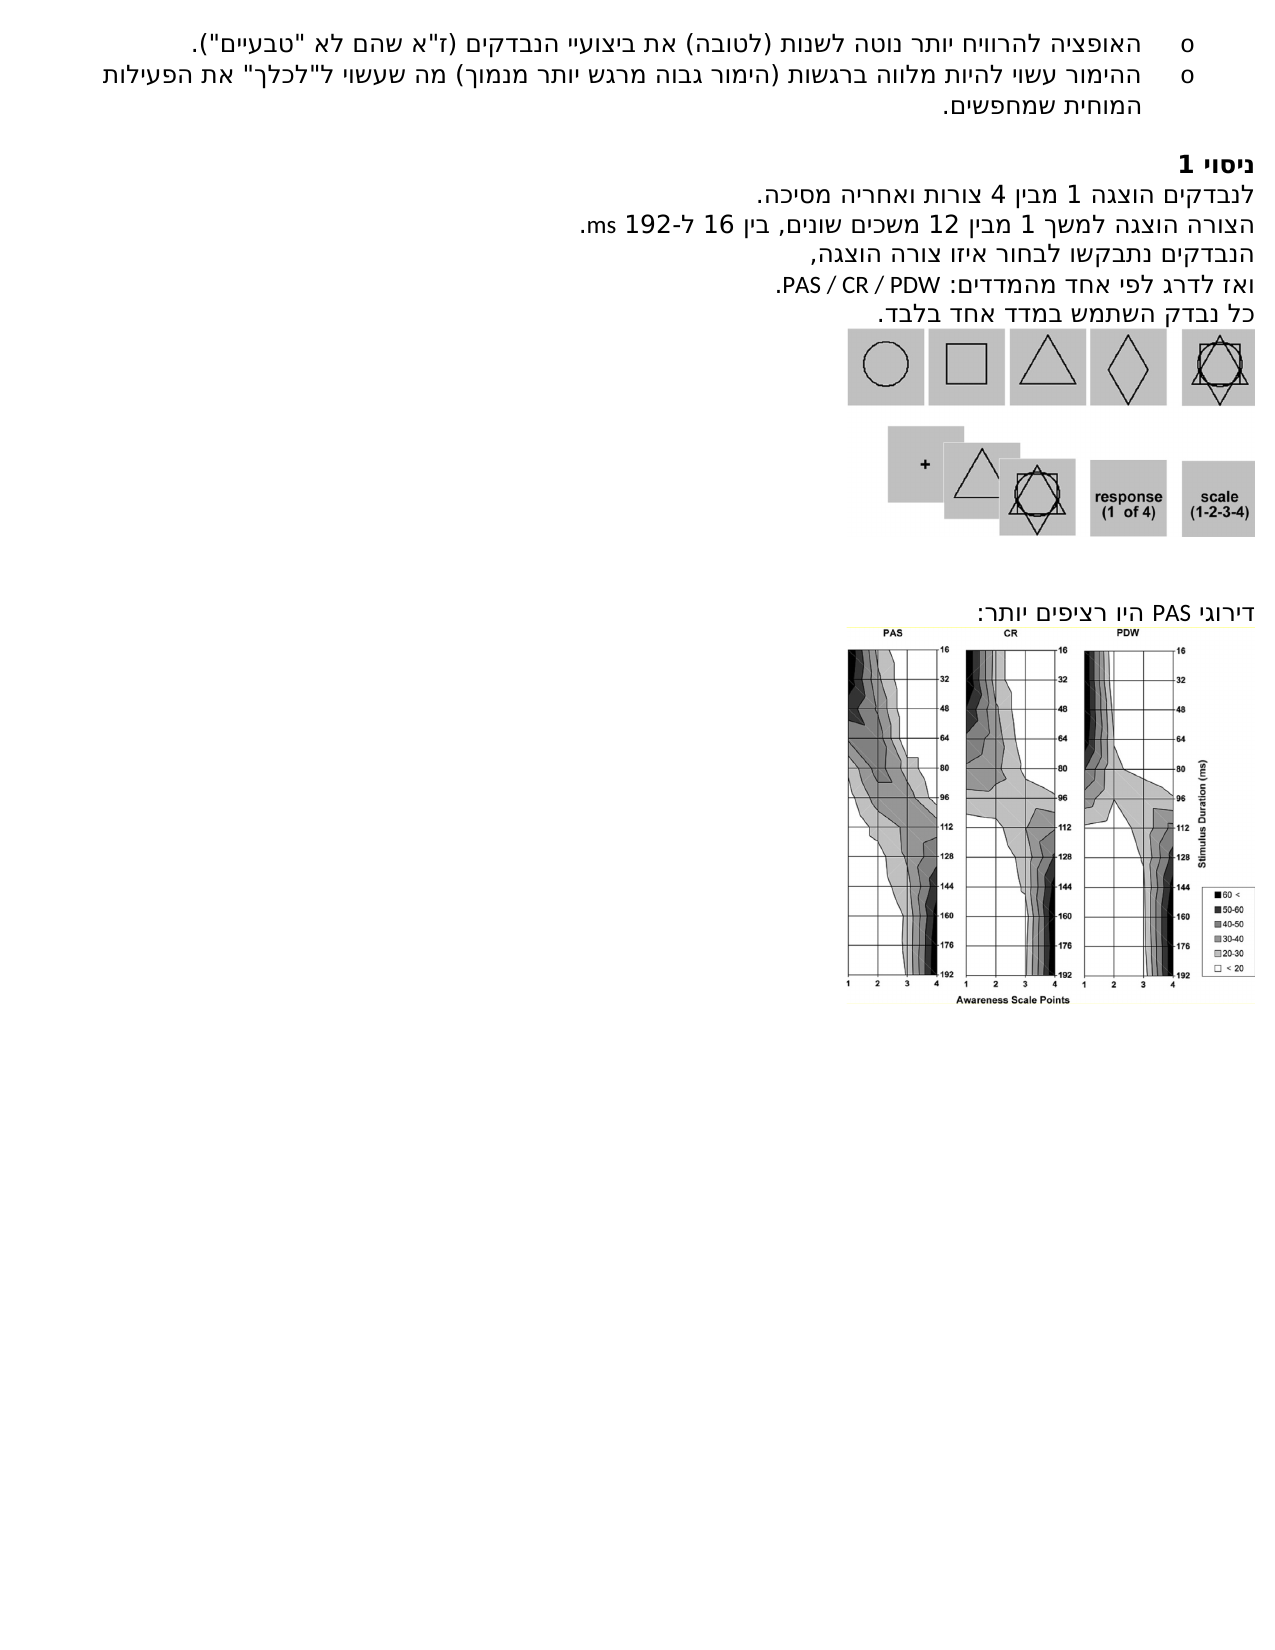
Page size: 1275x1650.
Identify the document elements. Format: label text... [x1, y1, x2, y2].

text לנבדקים הוצגה 1 מבין 4 צורות ואחריה מסיכה. [29, 180, 1255, 209]
text ואז לדרג לפי אחד מהמדדים: PAS / CR / PDW. [29, 269, 1255, 299]
text דירוגי PAS היו רציפים יותר: [29, 597, 1255, 628]
text הנבדקים נתבקשו לבחור איזו צורה הוצגה, [29, 239, 1255, 269]
text הצורה הוצגה למשך 1 מבין 12 משכים שונים, בין 16 ל-192 ms. [29, 209, 1255, 239]
picture [847, 328, 1255, 537]
text ניסוי 1 [29, 151, 1255, 180]
text כל נבדק השתמש במדד אחד בלבד. [29, 299, 1255, 328]
picture [846, 627, 1255, 1004]
list האופציה להרוויח יותר נוטה לשנות (לטובה) את ביצועיי הנבדקים (ז"א שהם לא "טבעיים"). [29, 29, 1180, 60]
list ההימור עשוי להיות מלווה ברגשות (הימור גבוה מרגש יותר מנמוך) מה שעשוי ל"לכלך" את הפעילות המוחית שמחפשים. [29, 60, 1180, 120]
